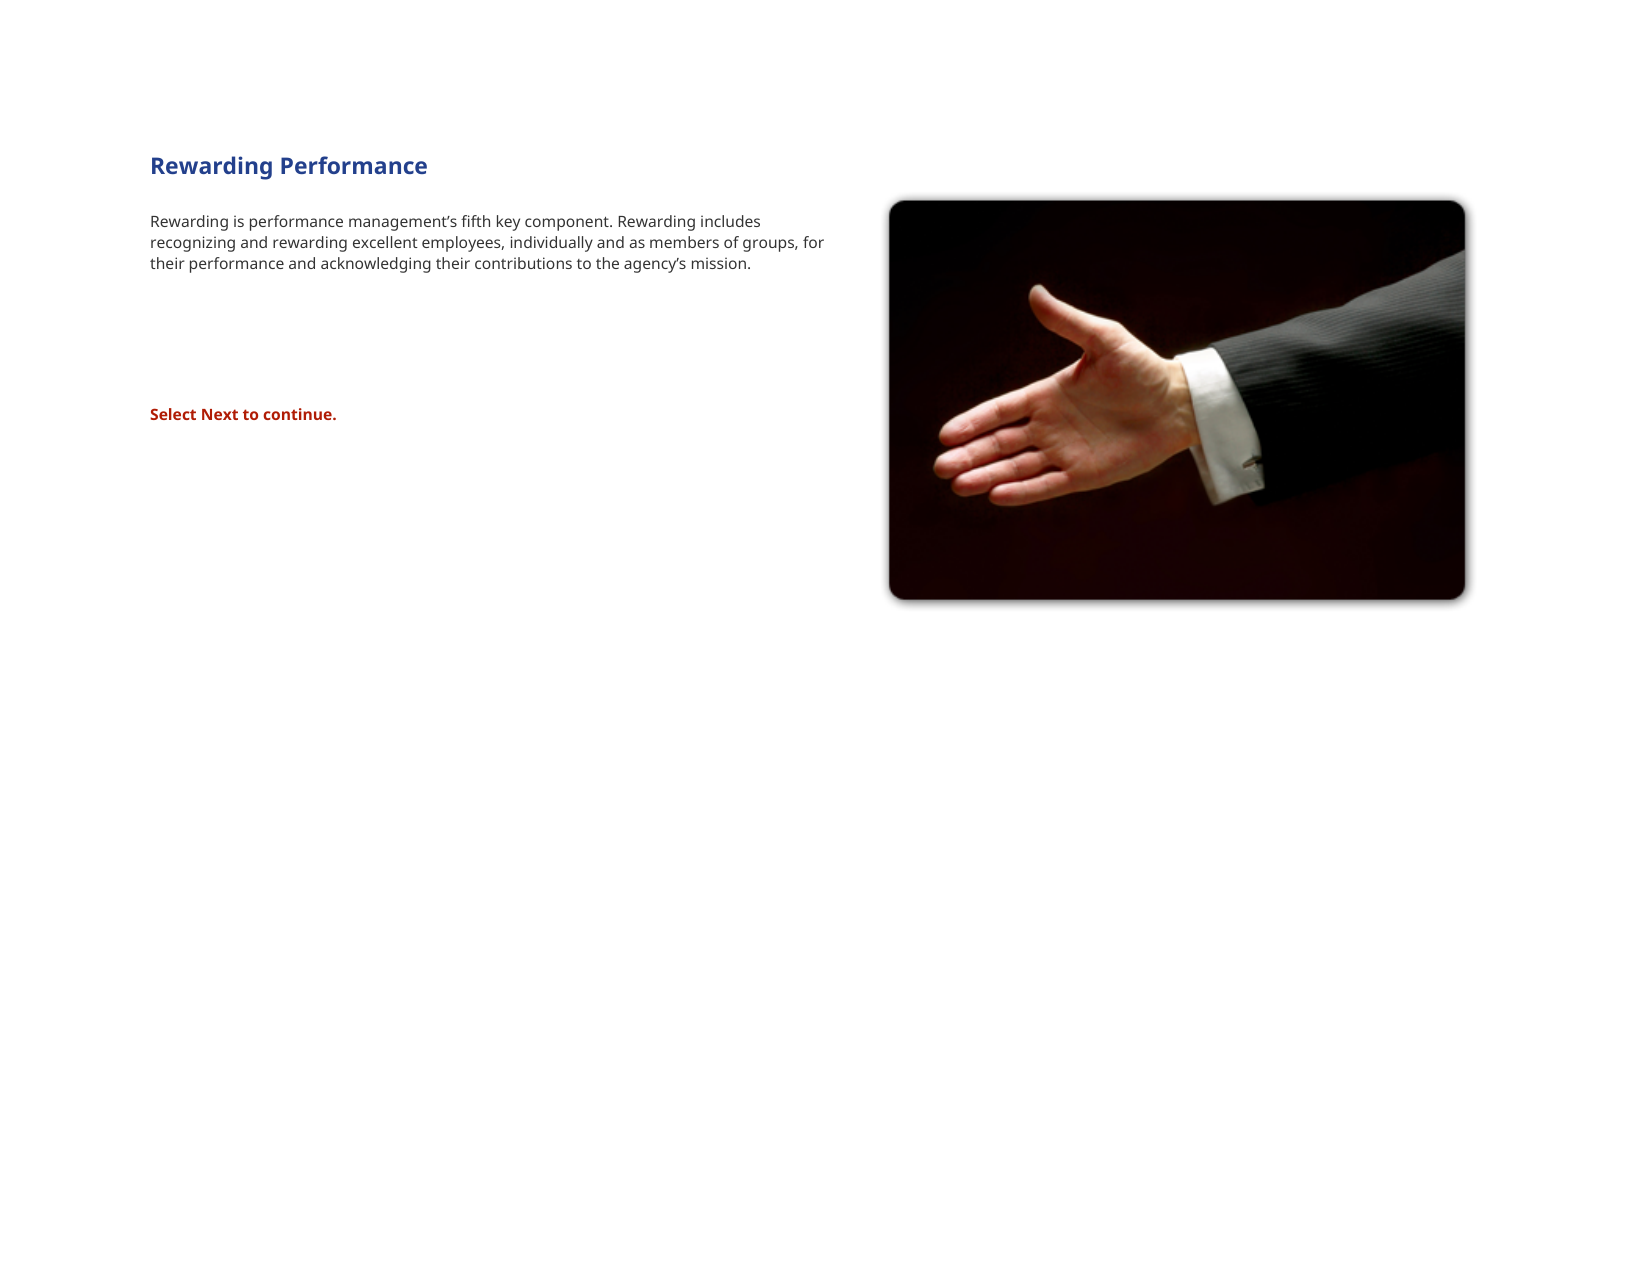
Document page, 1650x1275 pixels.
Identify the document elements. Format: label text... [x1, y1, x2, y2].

picture [855, 110, 1556, 636]
text Select Next to continue. [150, 404, 855, 425]
text Rewarding Performance [150, 150, 855, 181]
text Rewarding is performance management’s fifth key component. Rewarding includes recognizing and rewarding excellent employees, individually and as members of groups, for their performance and acknowledging their contributions to the agency’s mission. [150, 210, 855, 274]
